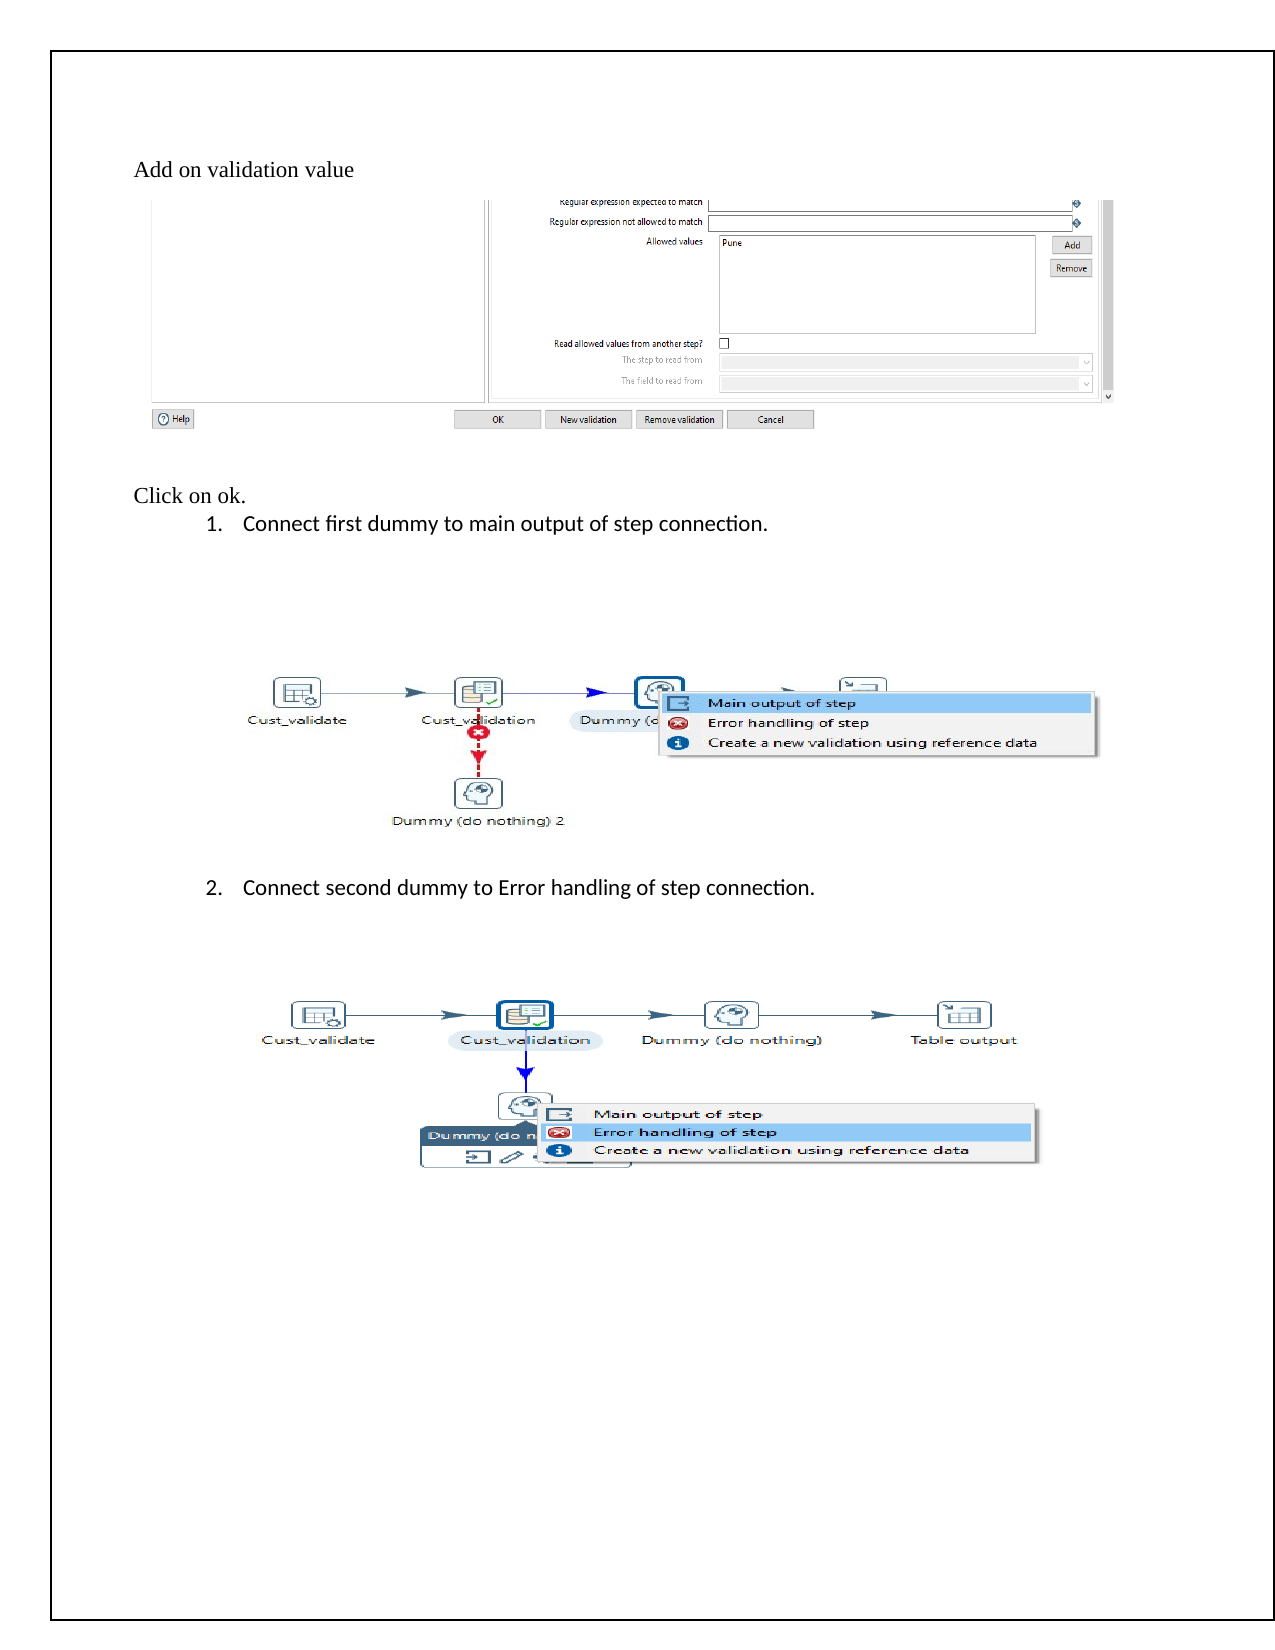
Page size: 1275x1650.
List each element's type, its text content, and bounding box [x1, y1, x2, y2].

list Connect second dummy to Error handling of step connection. [205, 873, 1273, 901]
list Connect first dummy to main output of step connection. [205, 509, 1273, 537]
picture [247, 676, 1103, 827]
picture [261, 1000, 1044, 1168]
text Add on validation value [133, 156, 1273, 183]
text Click on ok. [133, 482, 1273, 508]
picture [151, 200, 1114, 429]
